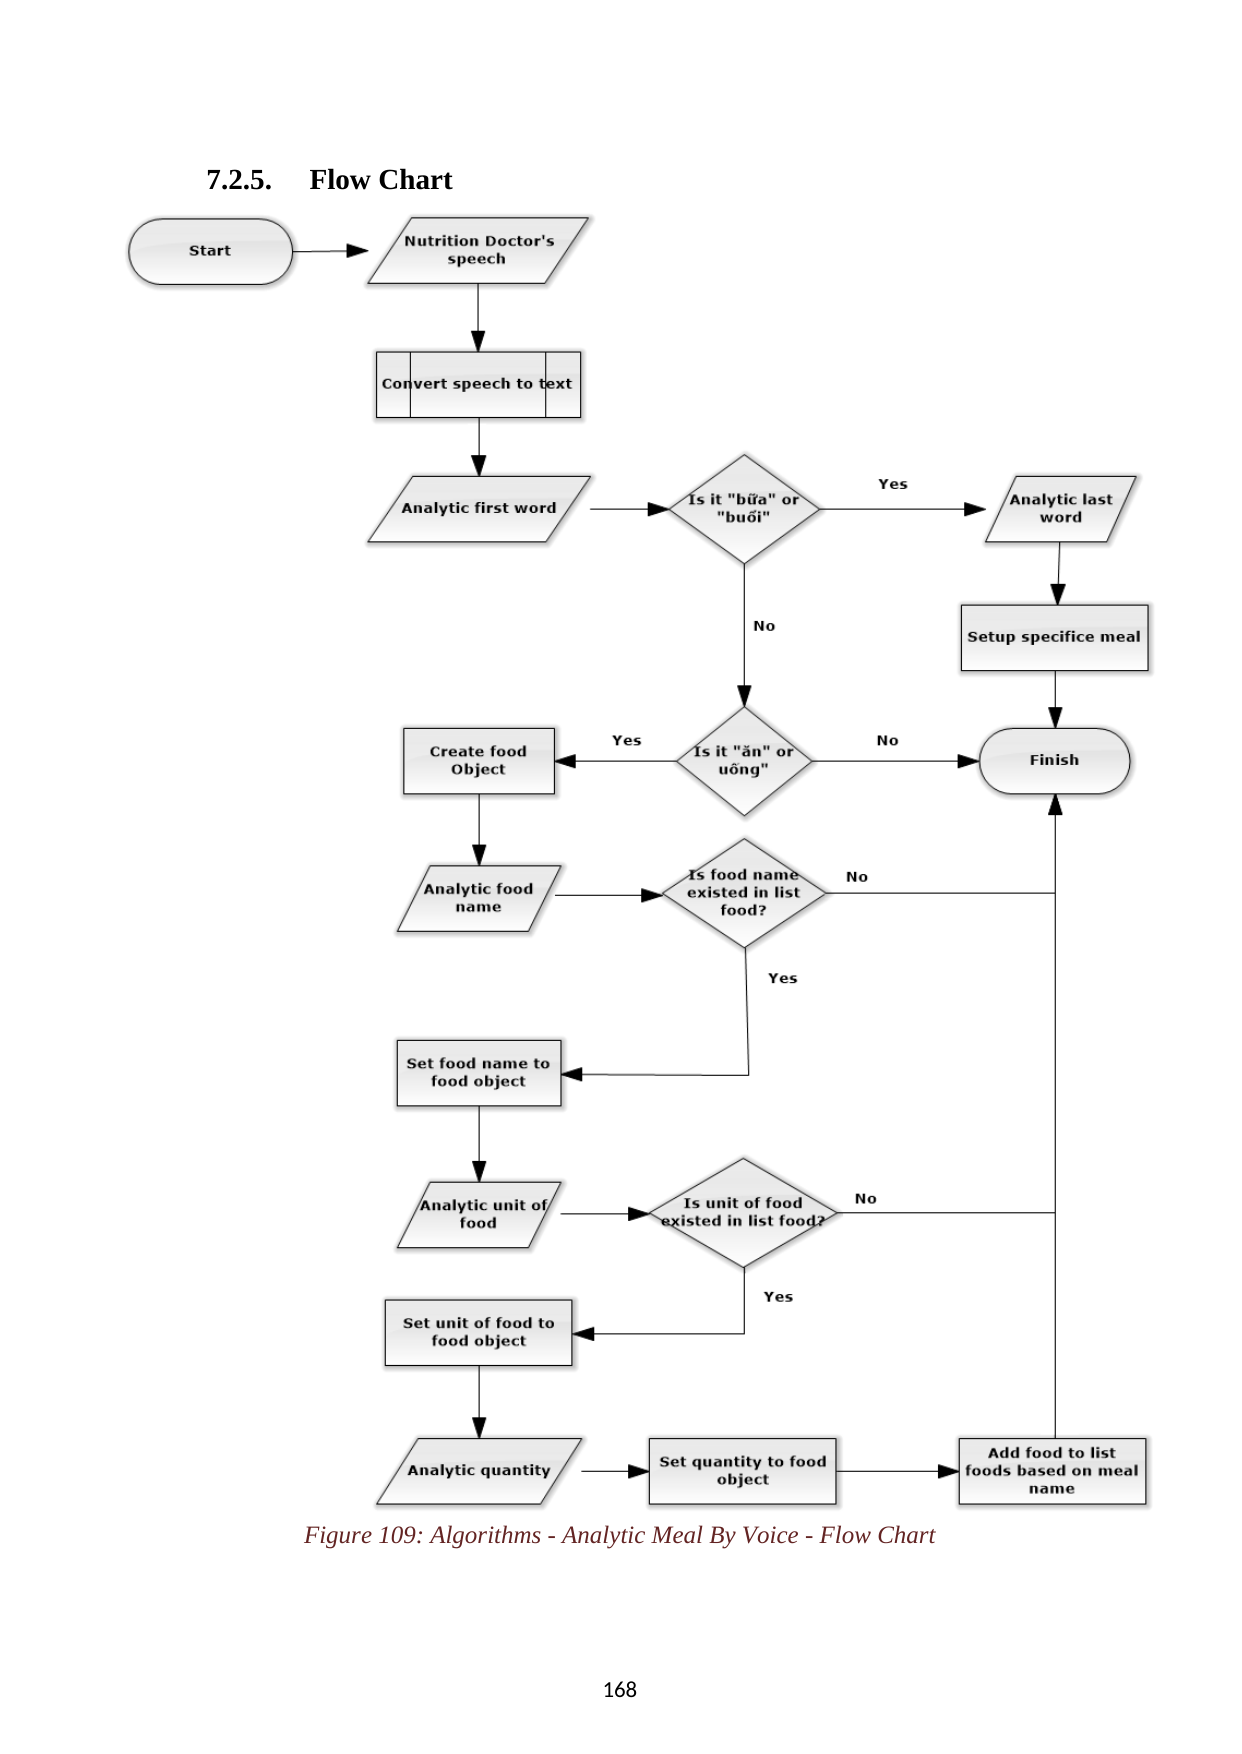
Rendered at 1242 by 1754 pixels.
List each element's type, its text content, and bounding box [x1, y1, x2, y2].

text Figure 109: Algorithms - Analytic Meal By Voice - Flow Chart [94, 1521, 1146, 1549]
subtitle Flow Chart [206, 162, 1146, 196]
picture [112, 201, 1165, 1521]
